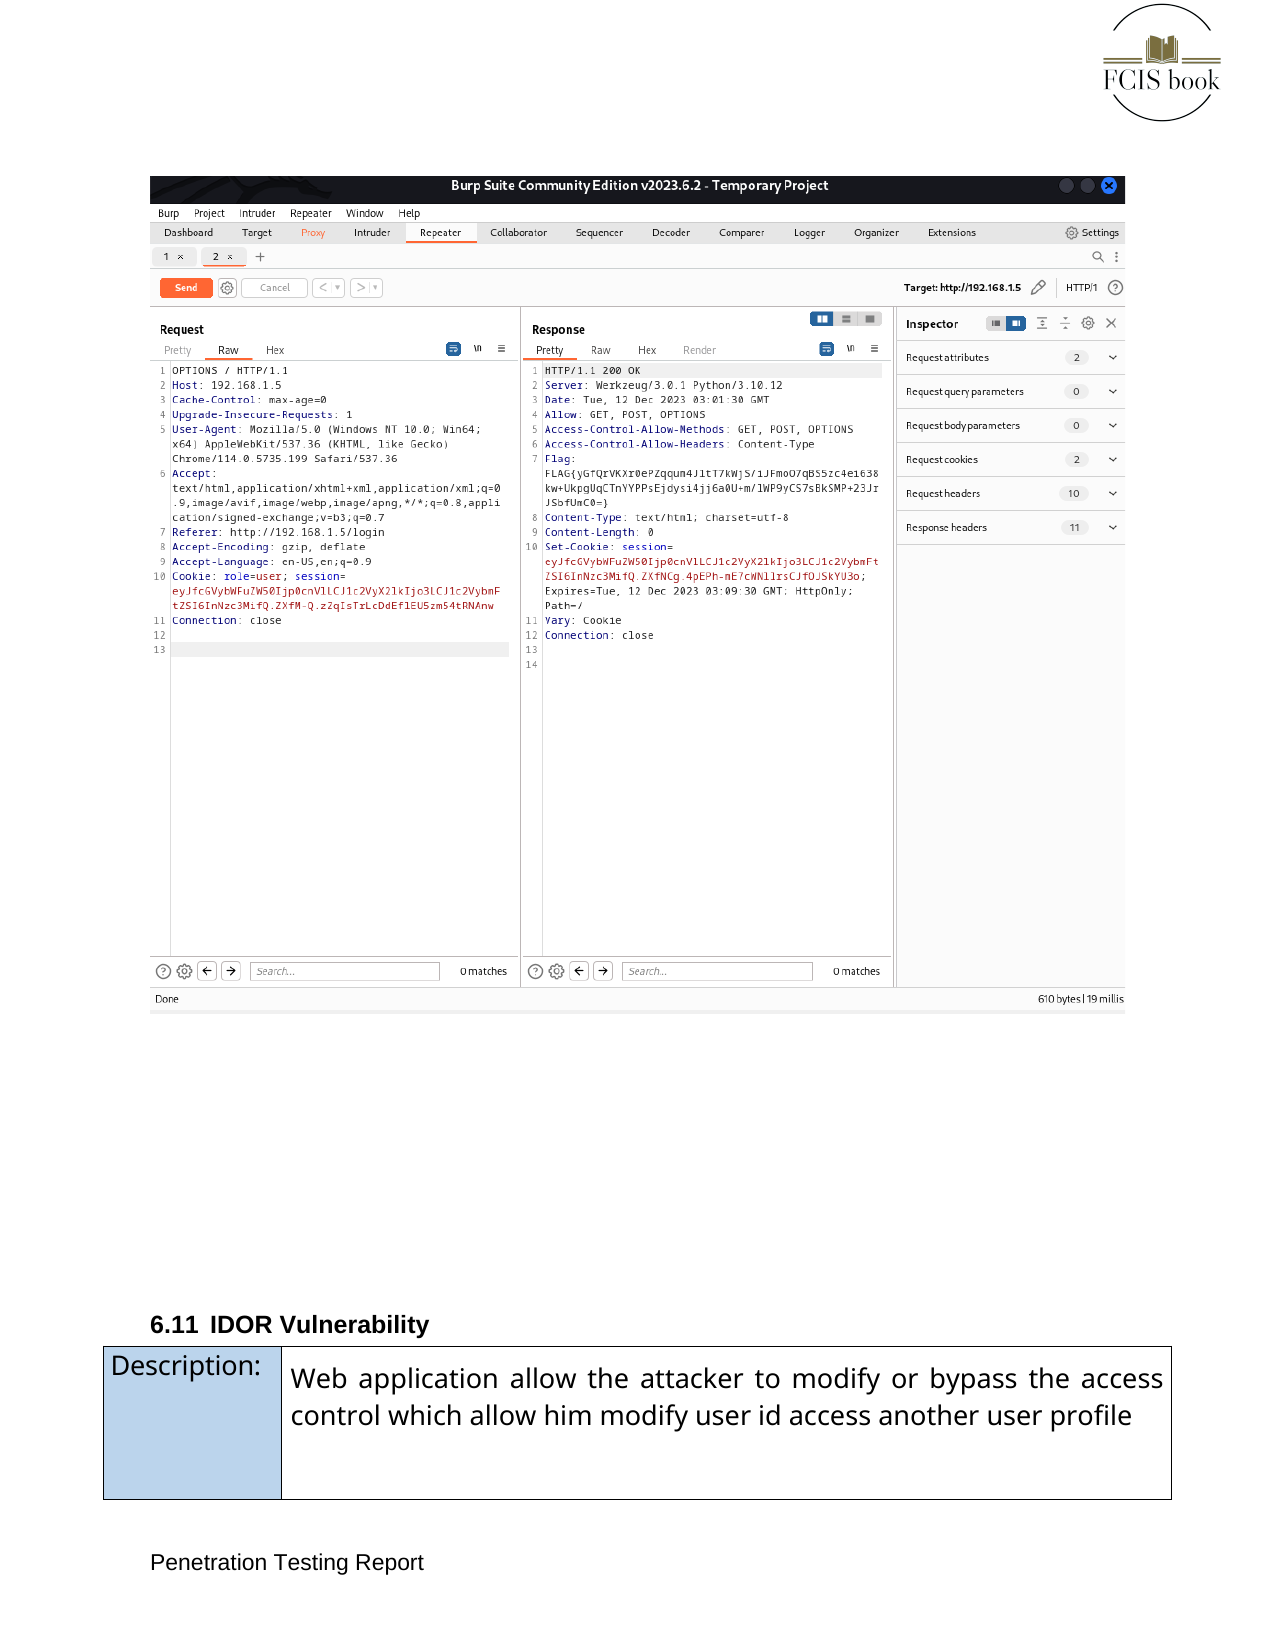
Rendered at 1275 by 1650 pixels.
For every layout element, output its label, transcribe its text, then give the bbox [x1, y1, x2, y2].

table_header Description: [104, 1347, 281, 1499]
picture [1067, 3, 1257, 122]
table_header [282, 1347, 1171, 1499]
picture [150, 176, 1125, 1014]
subtitle IDOR Vulnerability [150, 1311, 1125, 1339]
